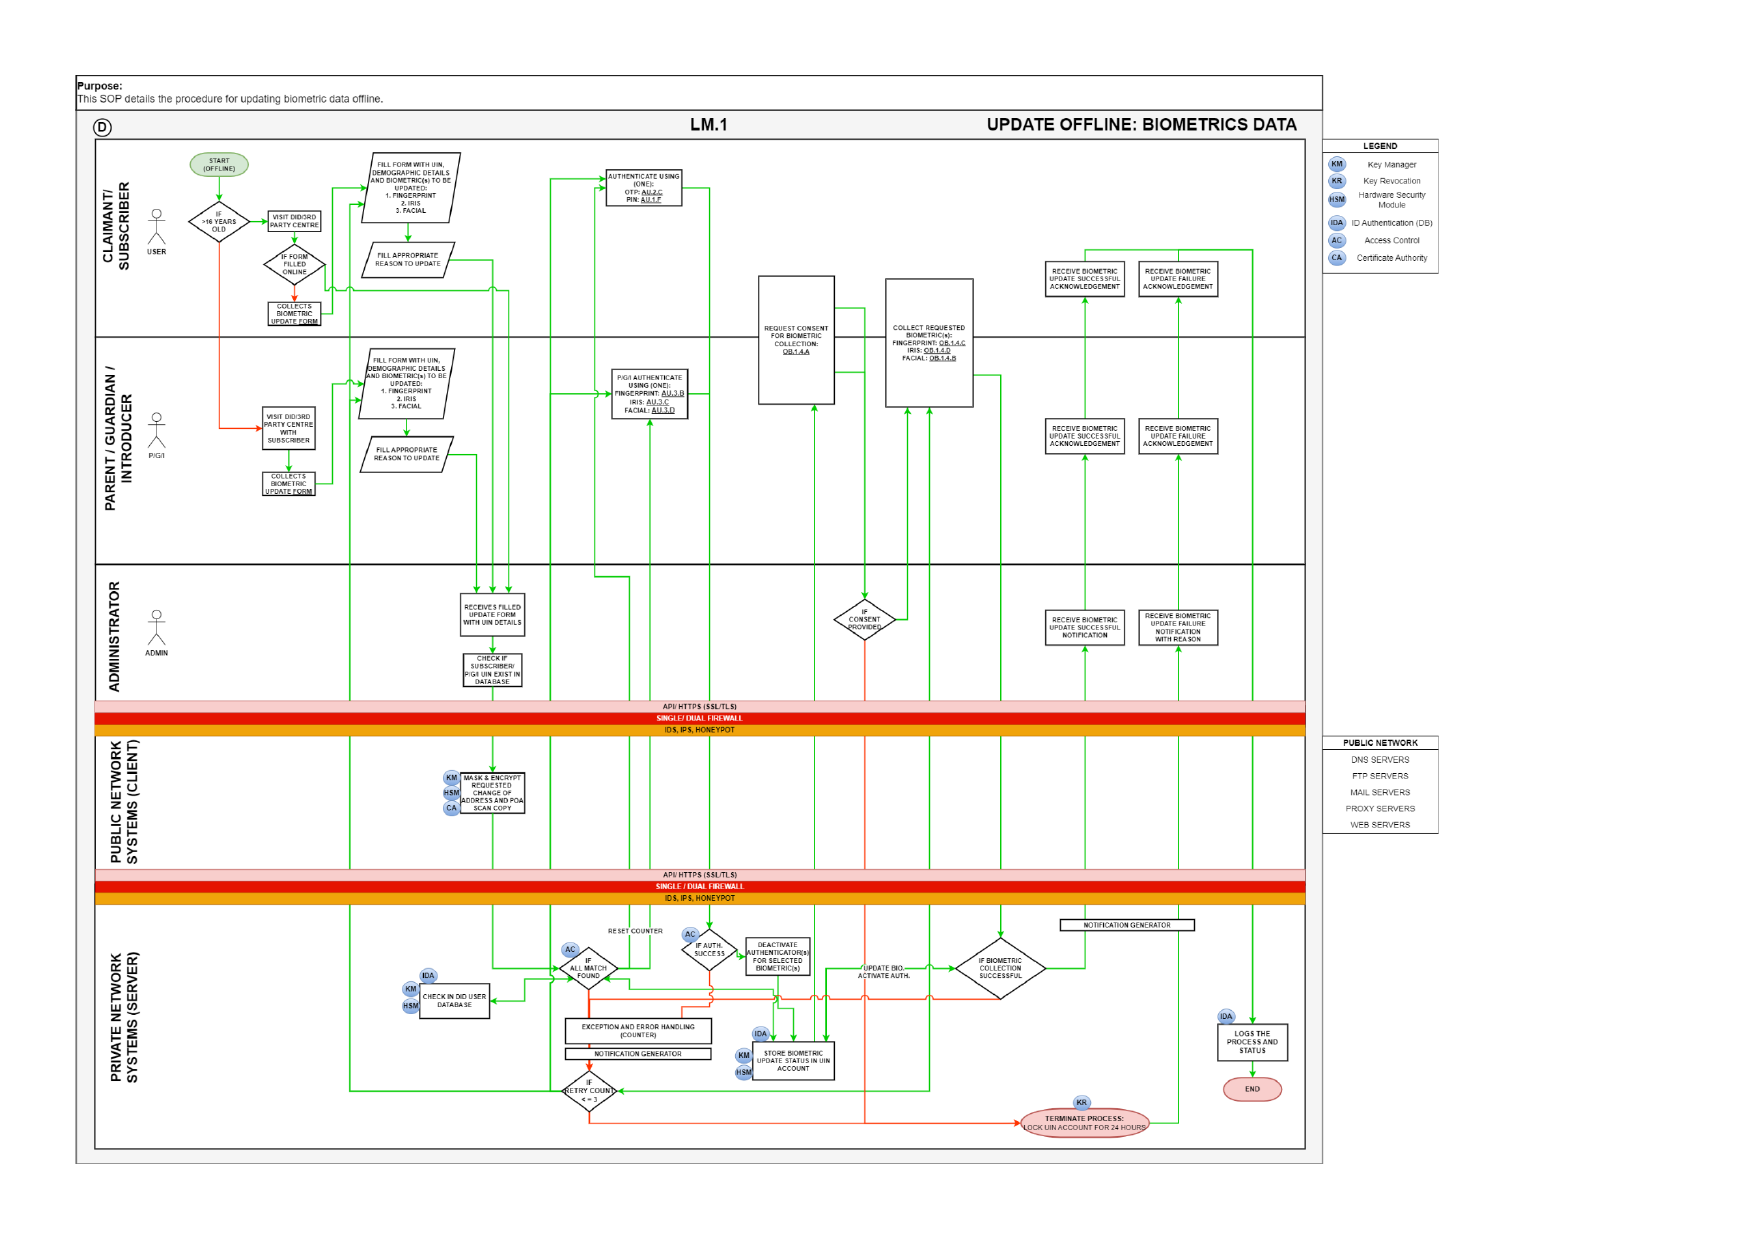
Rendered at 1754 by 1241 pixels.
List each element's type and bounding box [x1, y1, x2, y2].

picture [75, 75, 1439, 1164]
